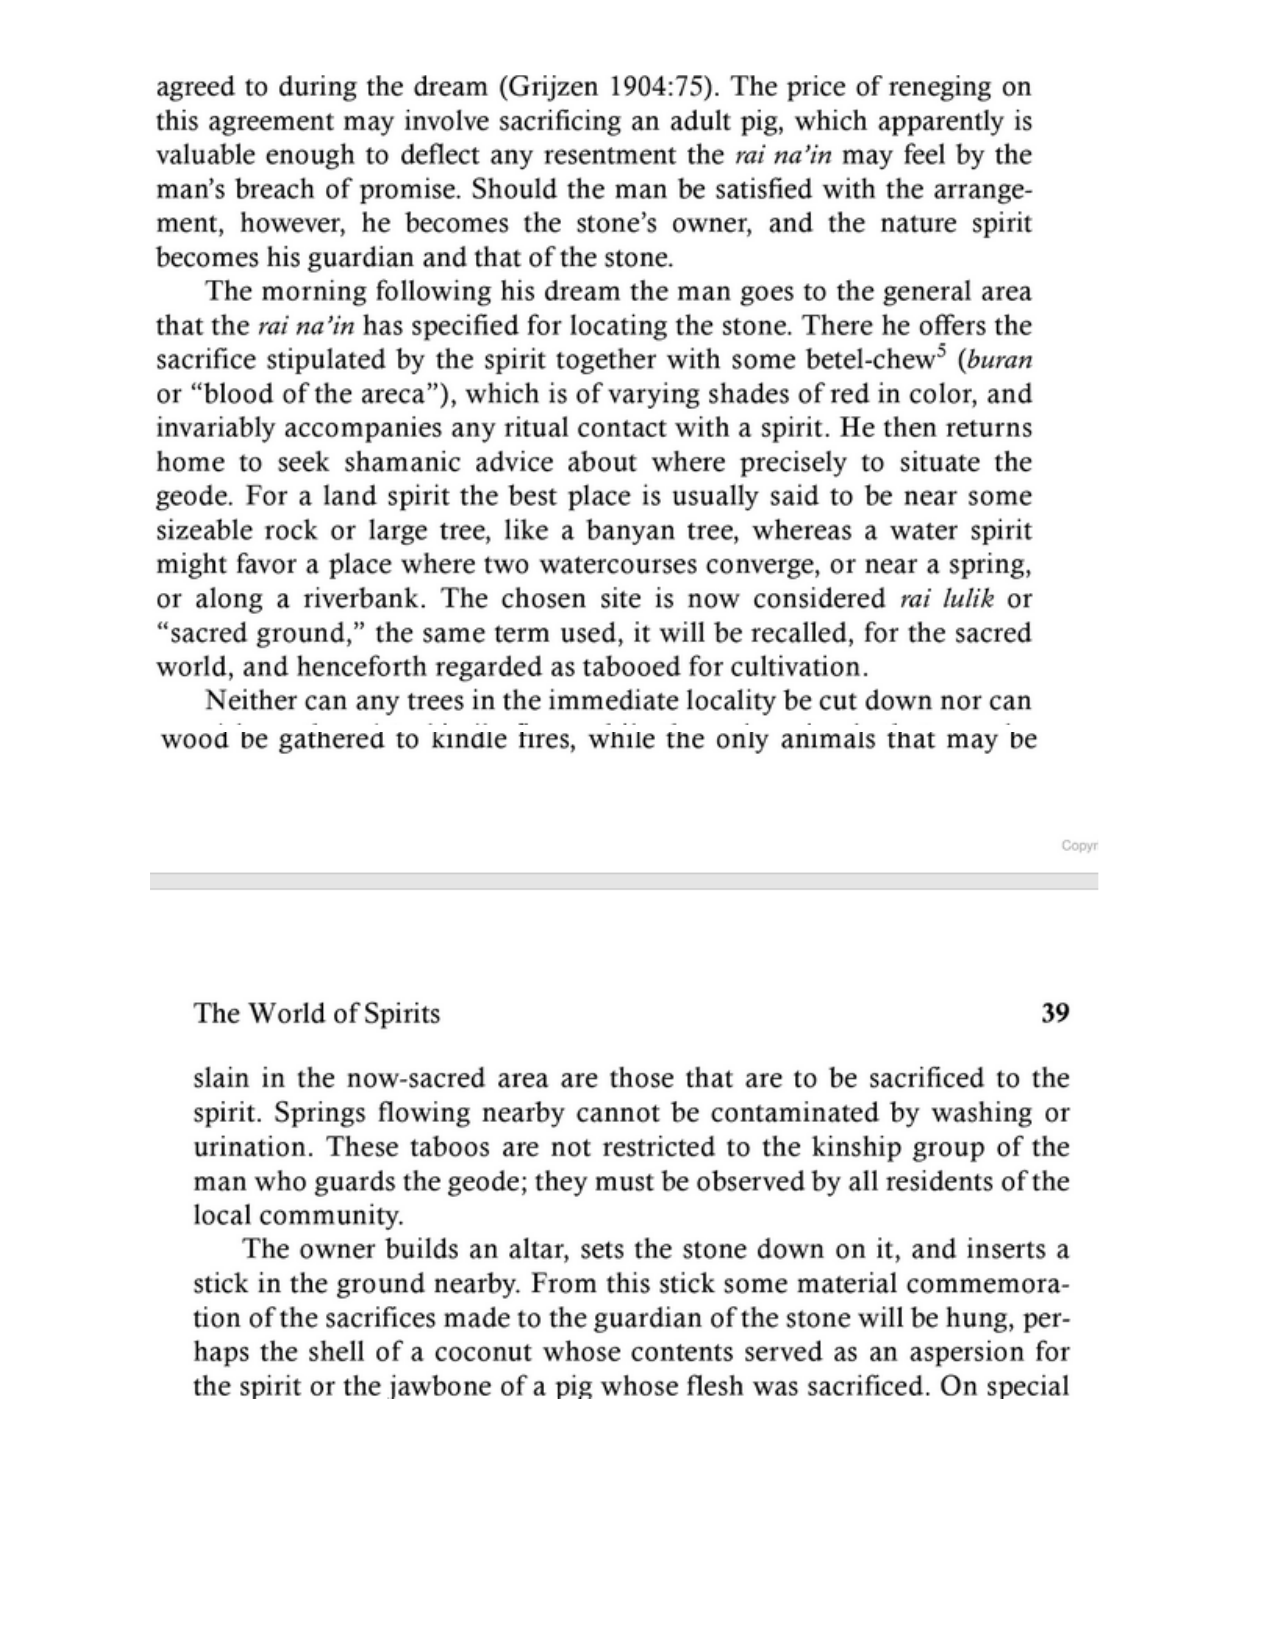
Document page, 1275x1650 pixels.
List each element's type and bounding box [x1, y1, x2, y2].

picture [150, 732, 1099, 1399]
picture [150, 75, 1047, 725]
